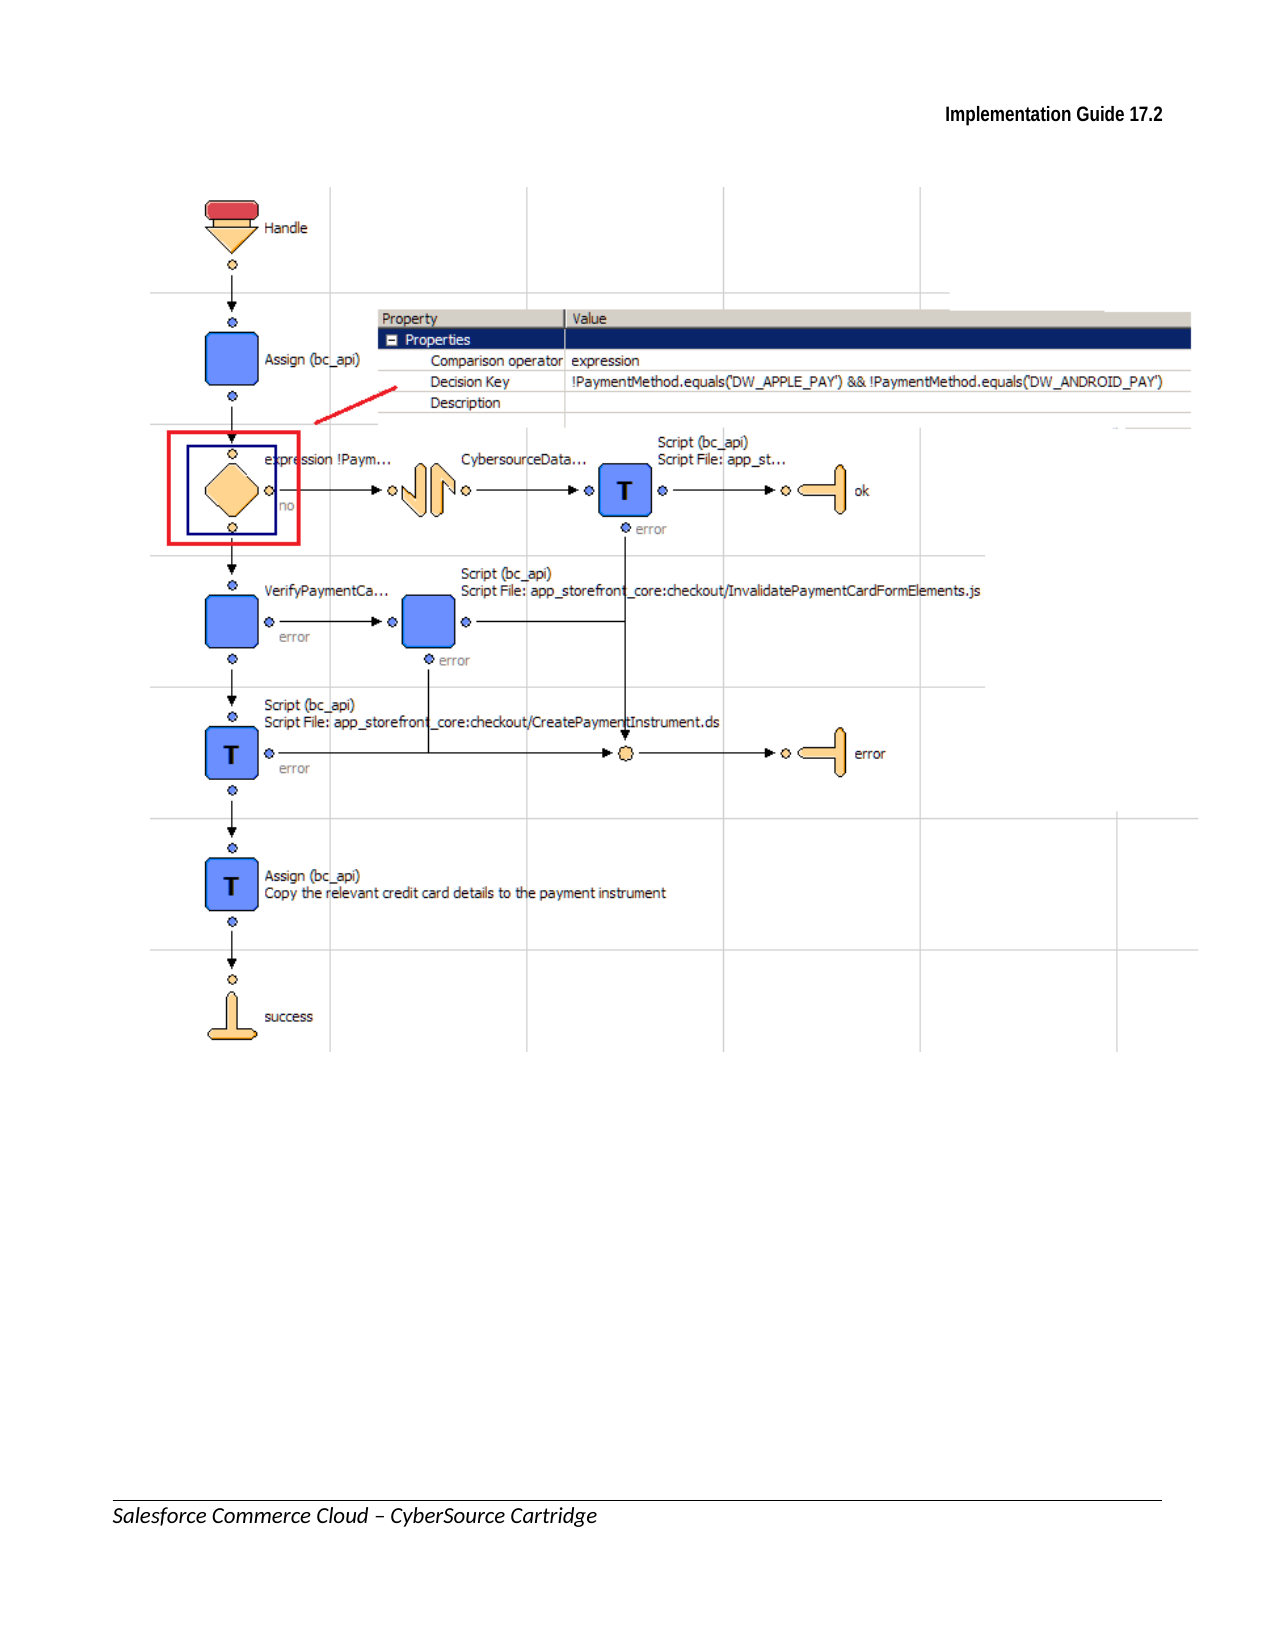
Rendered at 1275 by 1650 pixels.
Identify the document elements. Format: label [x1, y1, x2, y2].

picture [150, 187, 1199, 1052]
